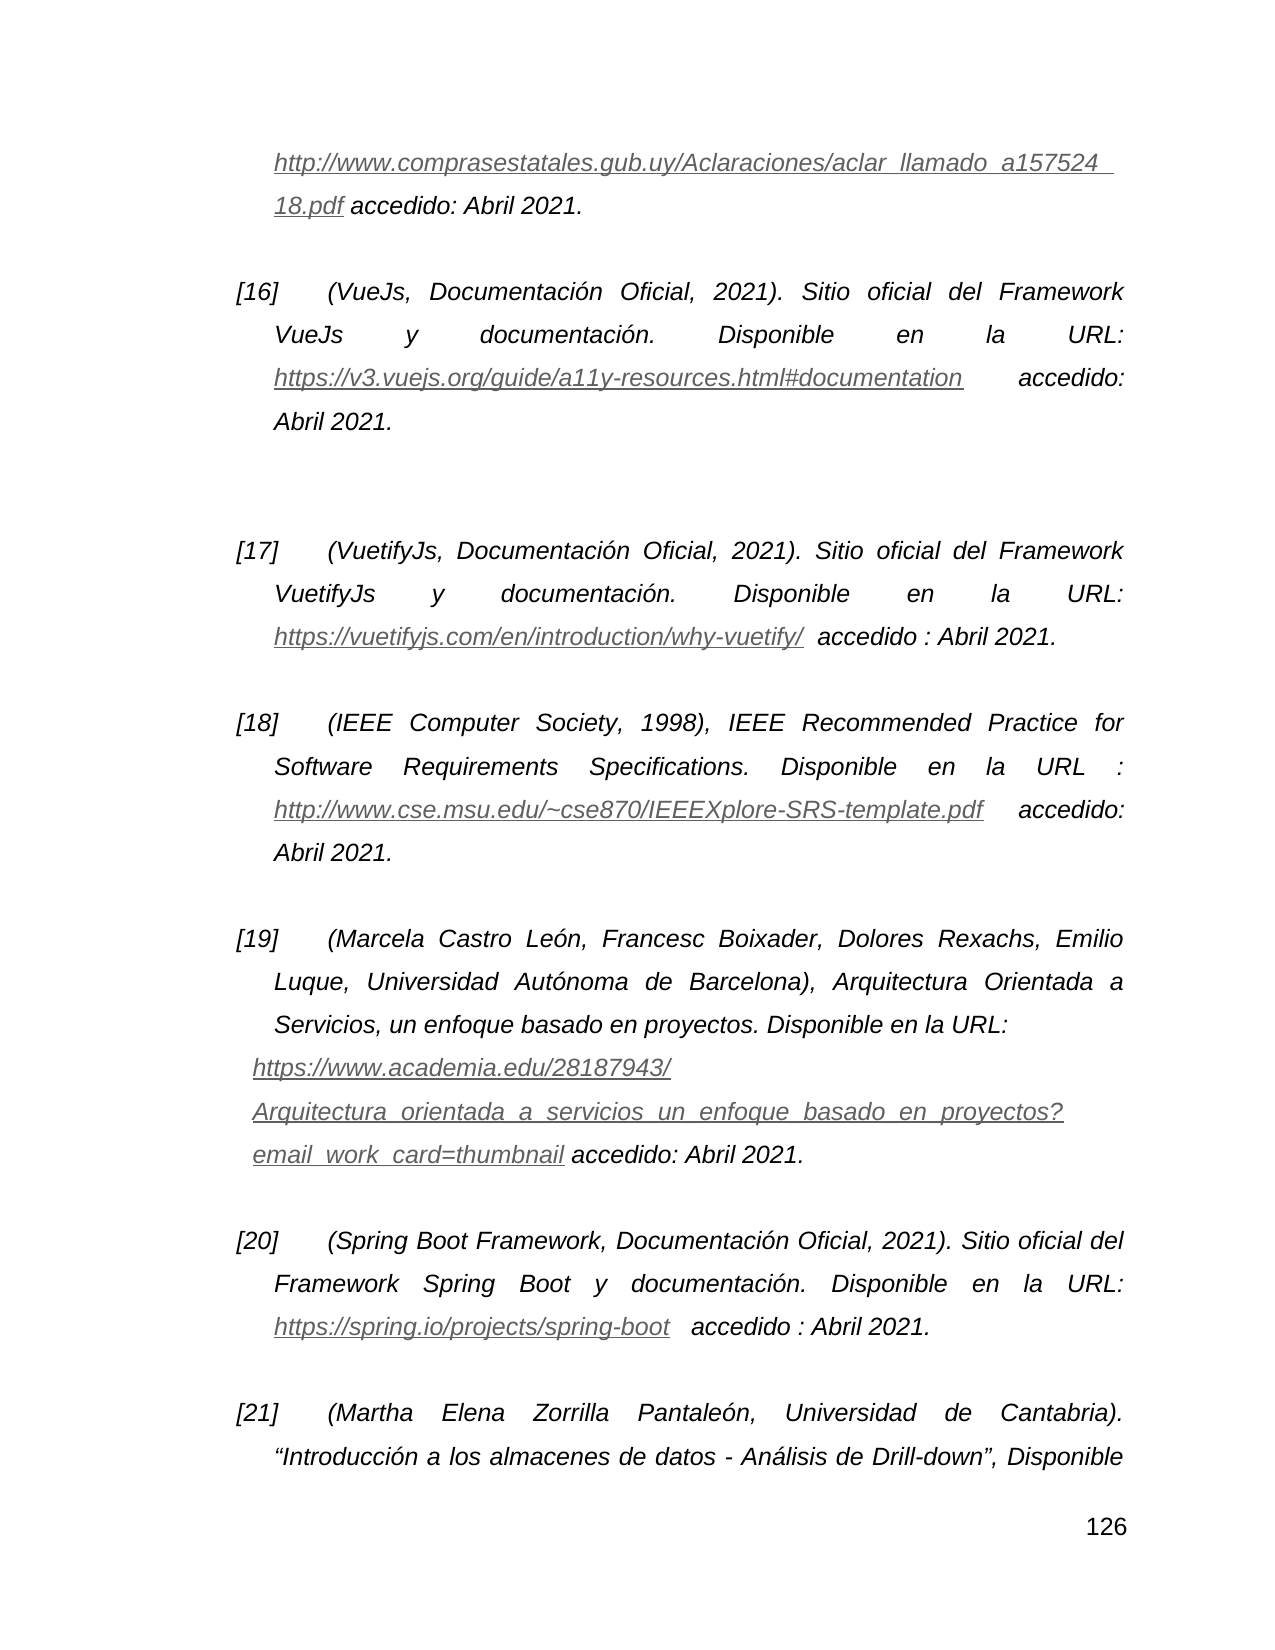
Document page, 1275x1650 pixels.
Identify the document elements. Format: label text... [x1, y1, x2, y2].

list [236, 148, 1127, 219]
list (Spring Boot Framework, Documentación Oficial, 2021). Sitio oficial del Framework Spring Boot y documentación. Disponible en la URL: https://spring.io/projects/spring-boot accedido : Abril 2021. [236, 1226, 1127, 1341]
list (VueJs, Documentación Oficial, 2021). Sitio oficial del Framework VueJs y documentación. Disponible en la URL: https://v3.vuejs.org/guide/a11y-resources.html#documentation accedido: Abril 2021. [236, 277, 1127, 435]
list (Marcela Castro León, Francesc Boixader, Dolores Rexachs, Emilio Luque, Universidad Autónoma de Barcelona), Arquitectura Orientada a Servicios, un enfoque basado en proyectos. Disponible en la URL: [236, 924, 1127, 1039]
list (IEEE Computer Society, 1998), IEEE Recommended Practice for Software Requirements Specifications. Disponible en la URL : http://www.cse.msu.edu/~cse870/IEEEXplore-SRS-template.pdf accedido: Abril 2021. [236, 708, 1127, 866]
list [236, 1398, 1127, 1470]
list (VuetifyJs, Documentación Oficial, 2021). Sitio oficial del Framework VuetifyJs y documentación. Disponible en la URL: https://vuetifyjs.com/en/introduction/why-vuetify/ accedido : Abril 2021. [236, 536, 1127, 651]
list https://www.academia.edu/28187943/Arquitectura_orientada_a_servicios_un_enfoque_basado_en_proyectos?email_work_card=thumbnail accedido: Abril 2021. [252, 1053, 1127, 1168]
